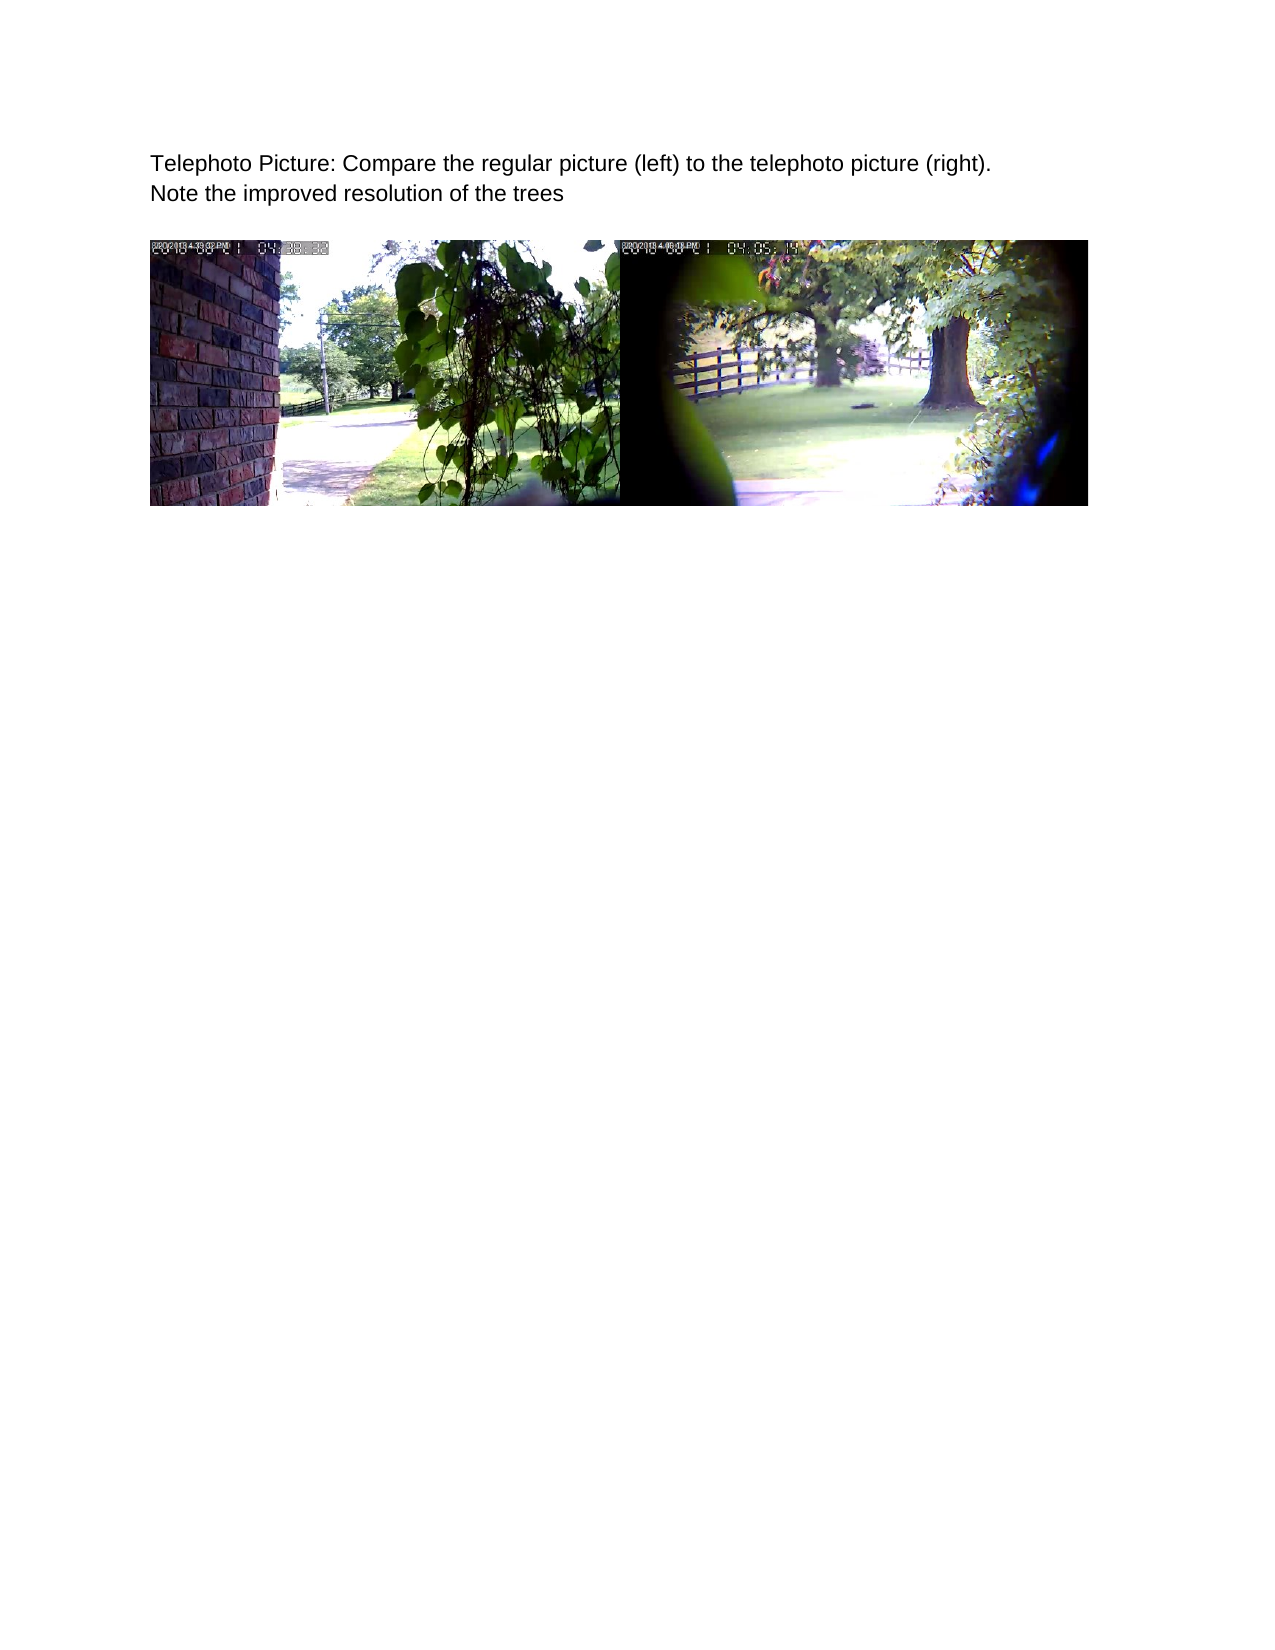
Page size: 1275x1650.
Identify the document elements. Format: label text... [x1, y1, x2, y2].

text Telephoto Picture: Compare the regular picture (left) to the telephoto picture (right). [150, 150, 1125, 176]
text Note the improved resolution of the trees [150, 180, 1125, 207]
picture [150, 240, 1089, 506]
